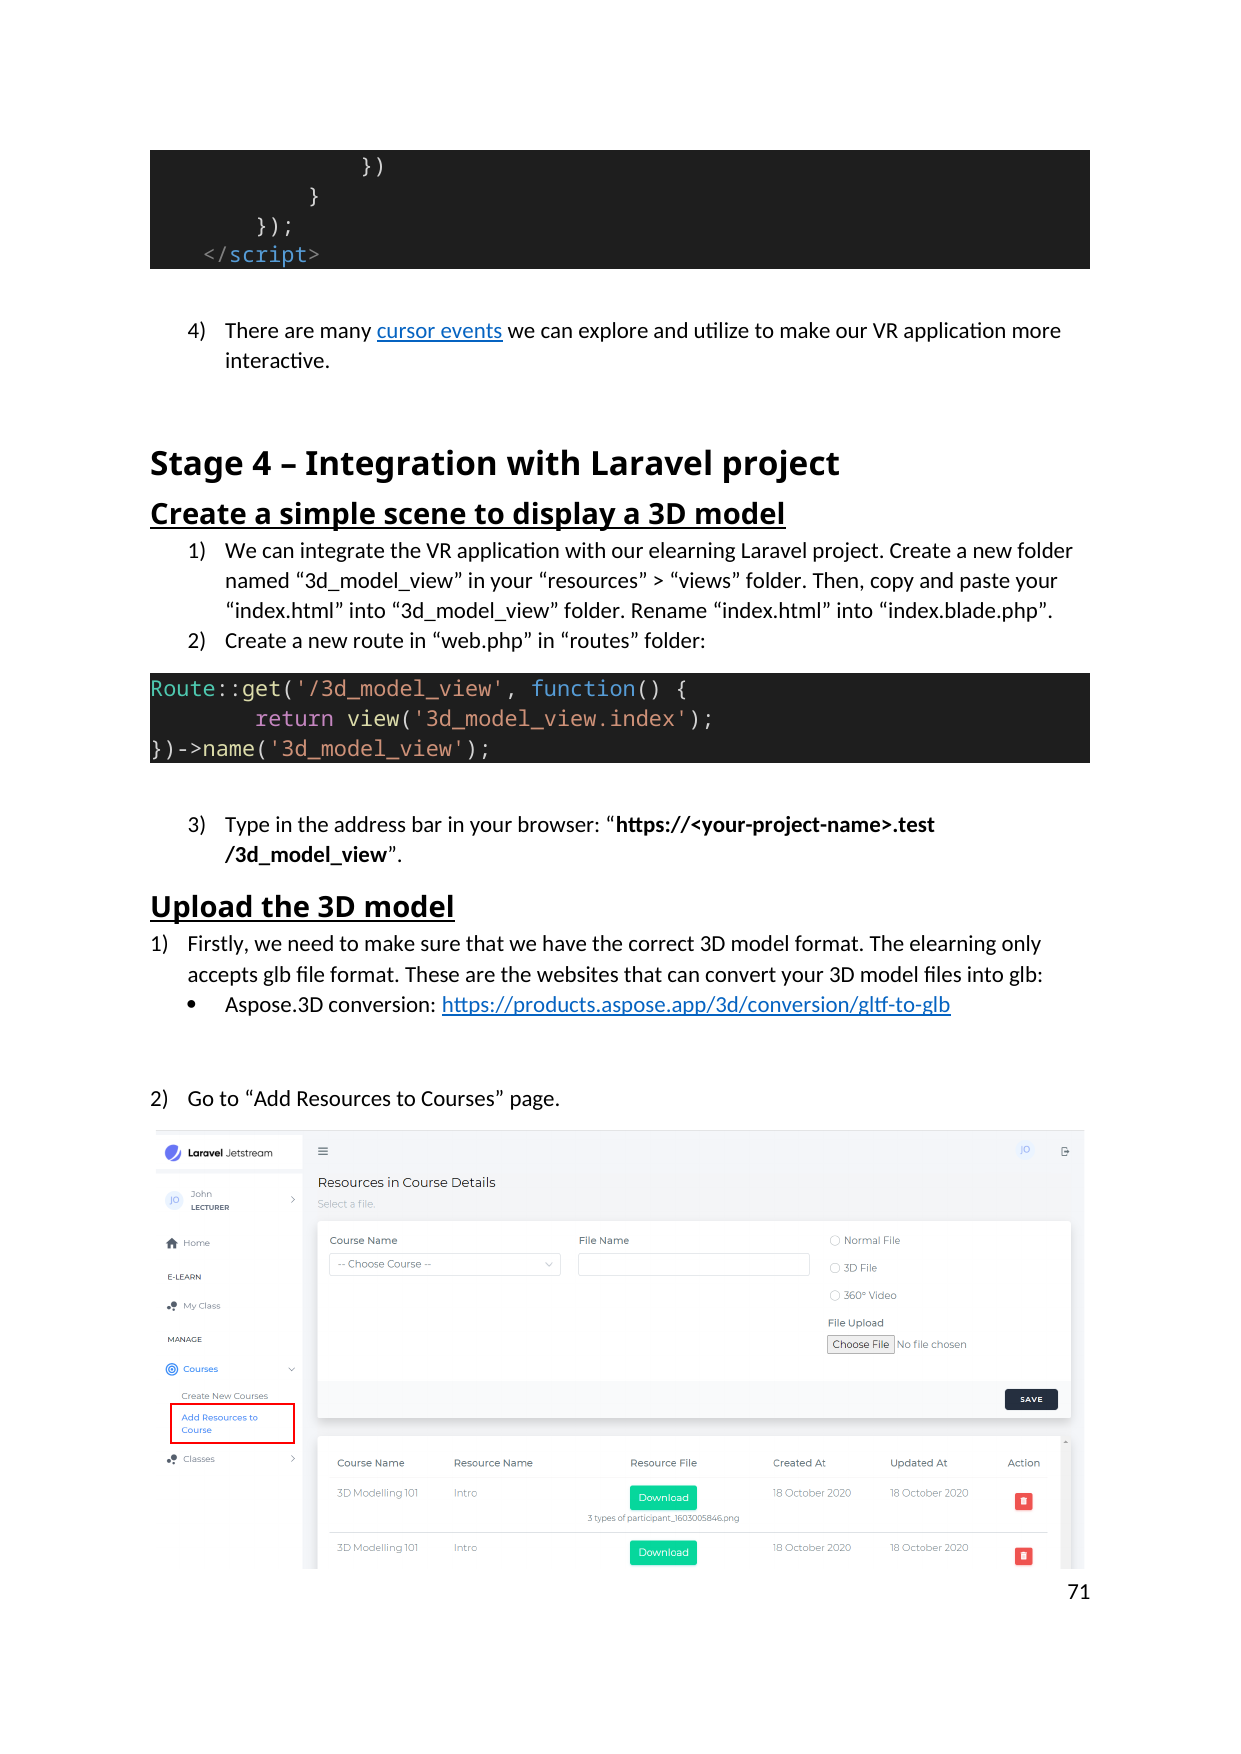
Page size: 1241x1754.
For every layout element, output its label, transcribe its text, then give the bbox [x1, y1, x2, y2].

text })->name('3d_model_view'); [150, 733, 1090, 763]
text }); [150, 209, 1090, 239]
subtitle Upload the 3D model [150, 887, 1090, 926]
text } [150, 180, 1090, 209]
list We can integrate the VR application with our elearning Laravel project. Create a new folder named “3d_model_view” in your “resources” > “views” folder. Then, copy and paste your “index.html” into “3d_model_view” folder. Rename “index.html” into “index.blade.php”. [187, 536, 1090, 624]
list Create a new route in “web.php” in “routes” folder: [187, 627, 1090, 654]
list Type in the address bar in your browser: “https://<your-project-name>.test /3d_model_view”. [187, 810, 1090, 868]
text return view('3d_model_view.index'); [150, 703, 1090, 733]
list There are many cursor events we can explore and utilize to make our VR application more interactive. [187, 316, 1090, 374]
subtitle Create a simple scene to display a 3D model [150, 493, 1090, 533]
text </script> [150, 239, 1090, 269]
subtitle Stage 4 – Integration with Laravel project [150, 440, 1090, 485]
list Firstly, we need to make sure that we have the correct 3D model format. The elearning only accepts glb file format. These are the websites that can convert your 3D model files into glb: [150, 929, 1090, 988]
list Aspose.3D conversion: https://products.aspose.app/3d/conversion/gltf-to-glb [187, 990, 1090, 1018]
list Go to “Add Resources to Courses” page. [150, 1084, 1090, 1112]
text Route::get('/3d_model_view', function() { [150, 673, 1090, 703]
picture [155, 1130, 1085, 1569]
text }) [150, 150, 1090, 180]
